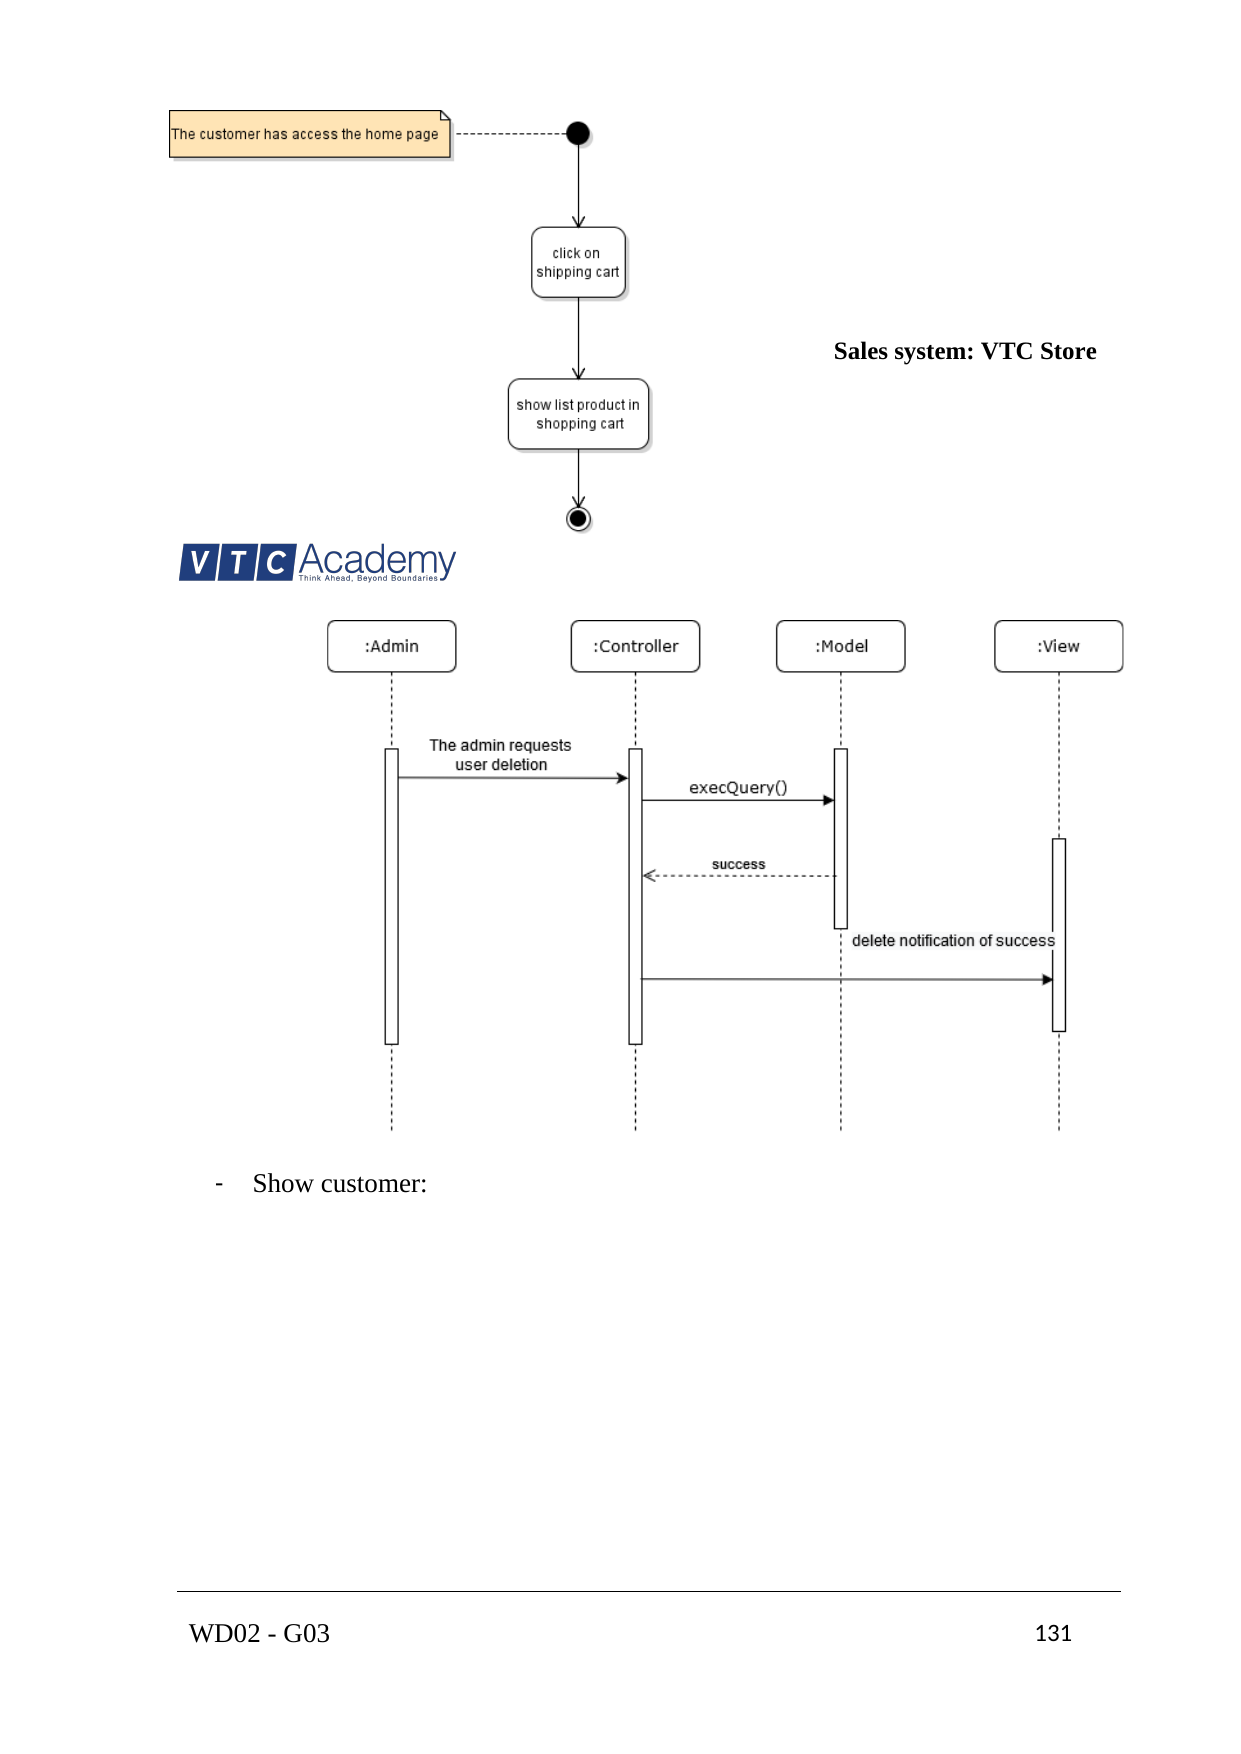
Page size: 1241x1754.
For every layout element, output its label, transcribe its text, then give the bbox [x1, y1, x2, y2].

picture [169, 110, 654, 591]
list Show customer: [215, 1166, 1122, 1199]
picture [327, 620, 1124, 1135]
